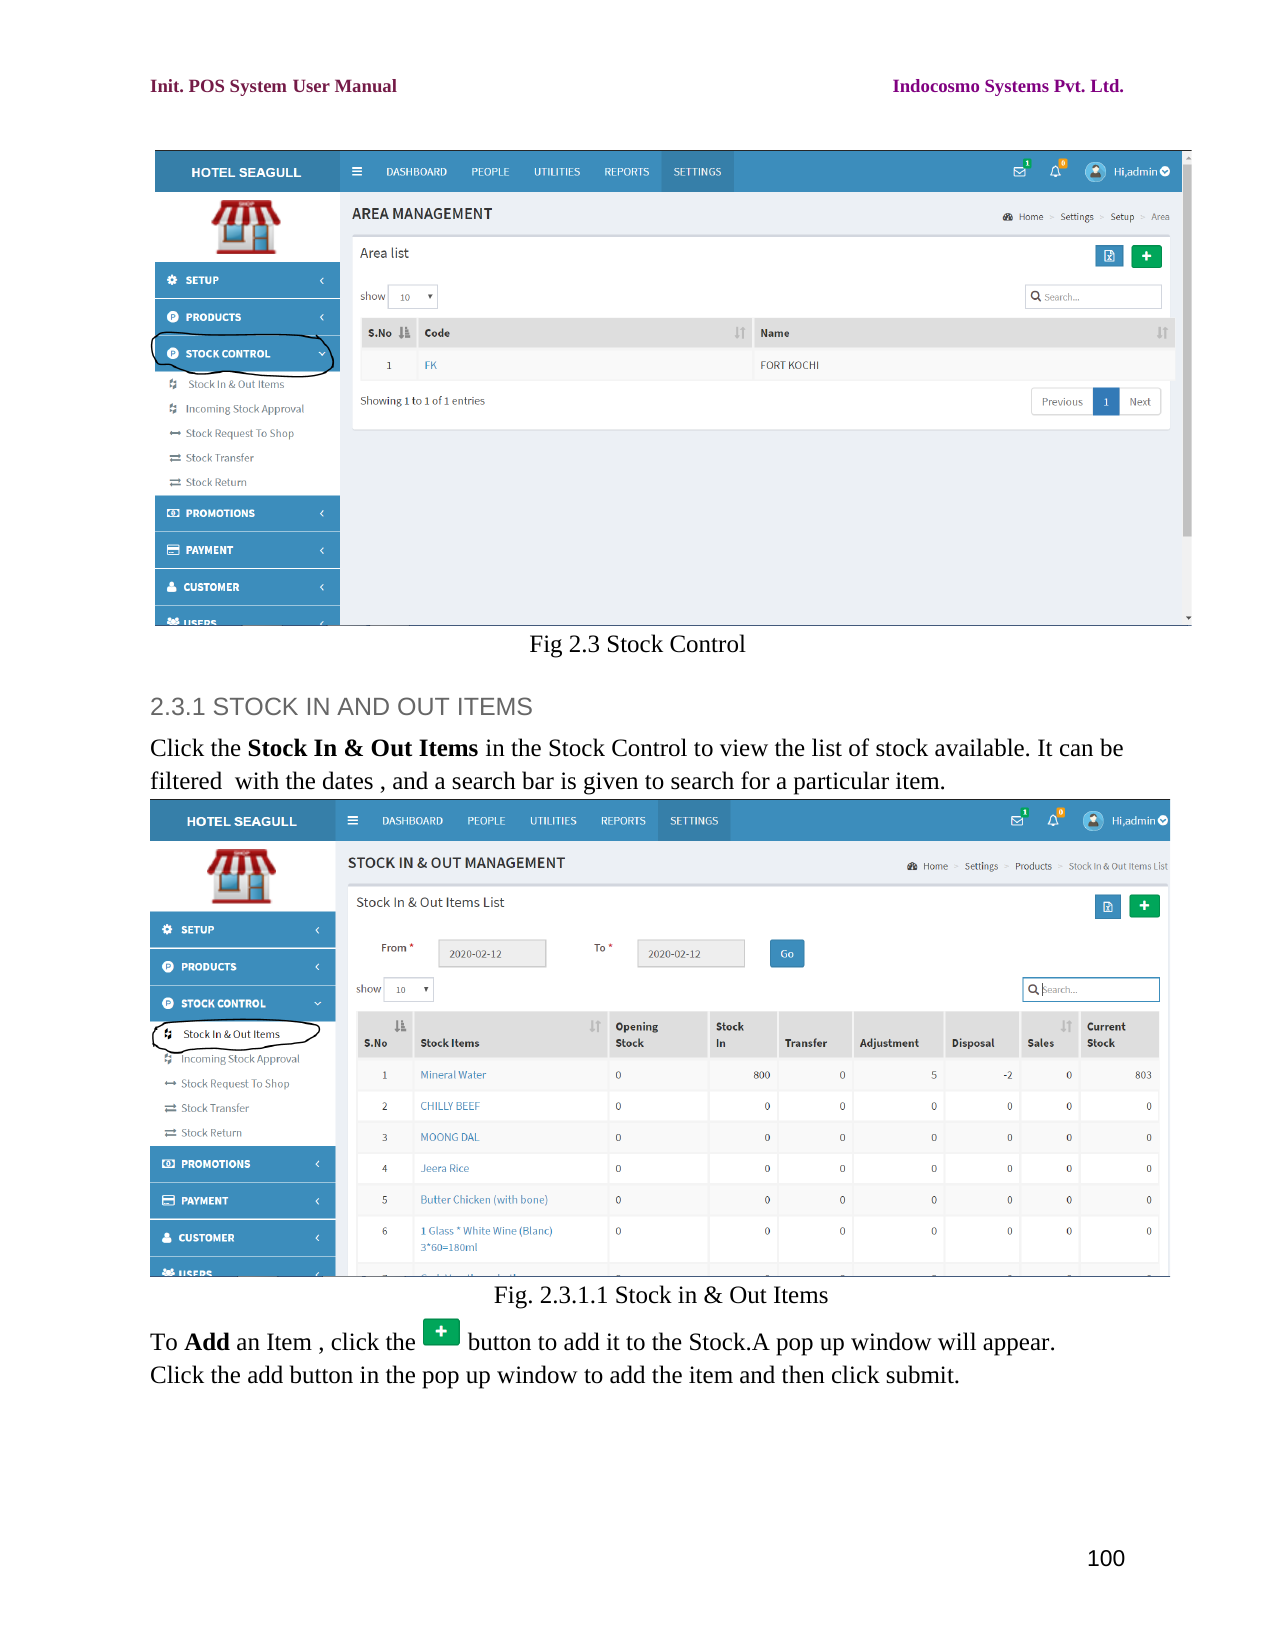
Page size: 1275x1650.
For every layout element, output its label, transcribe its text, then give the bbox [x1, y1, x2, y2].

text Click the Stock In & Out Items in the Stock Control to view the list of stock available. It can be filtered with the dates , and a search bar is given to search for a particular item. [150, 733, 1125, 795]
picture [150, 150, 1192, 626]
text Fig 2.3 Stock Control [150, 629, 1125, 658]
subtitle 2.3.1 STOCK IN AND OUT ITEMS [150, 692, 1125, 721]
picture [422, 1313, 462, 1351]
text Click the add button in the pop up window to add the item and then click submit. [150, 1360, 1125, 1389]
text To Add an Item , click the button to add it to the Stock.A pop up window will appear. [150, 1313, 1125, 1356]
picture [150, 799, 1171, 1277]
text Fig. 2.3.1.1 Stock in & Out Items [150, 1280, 1125, 1309]
